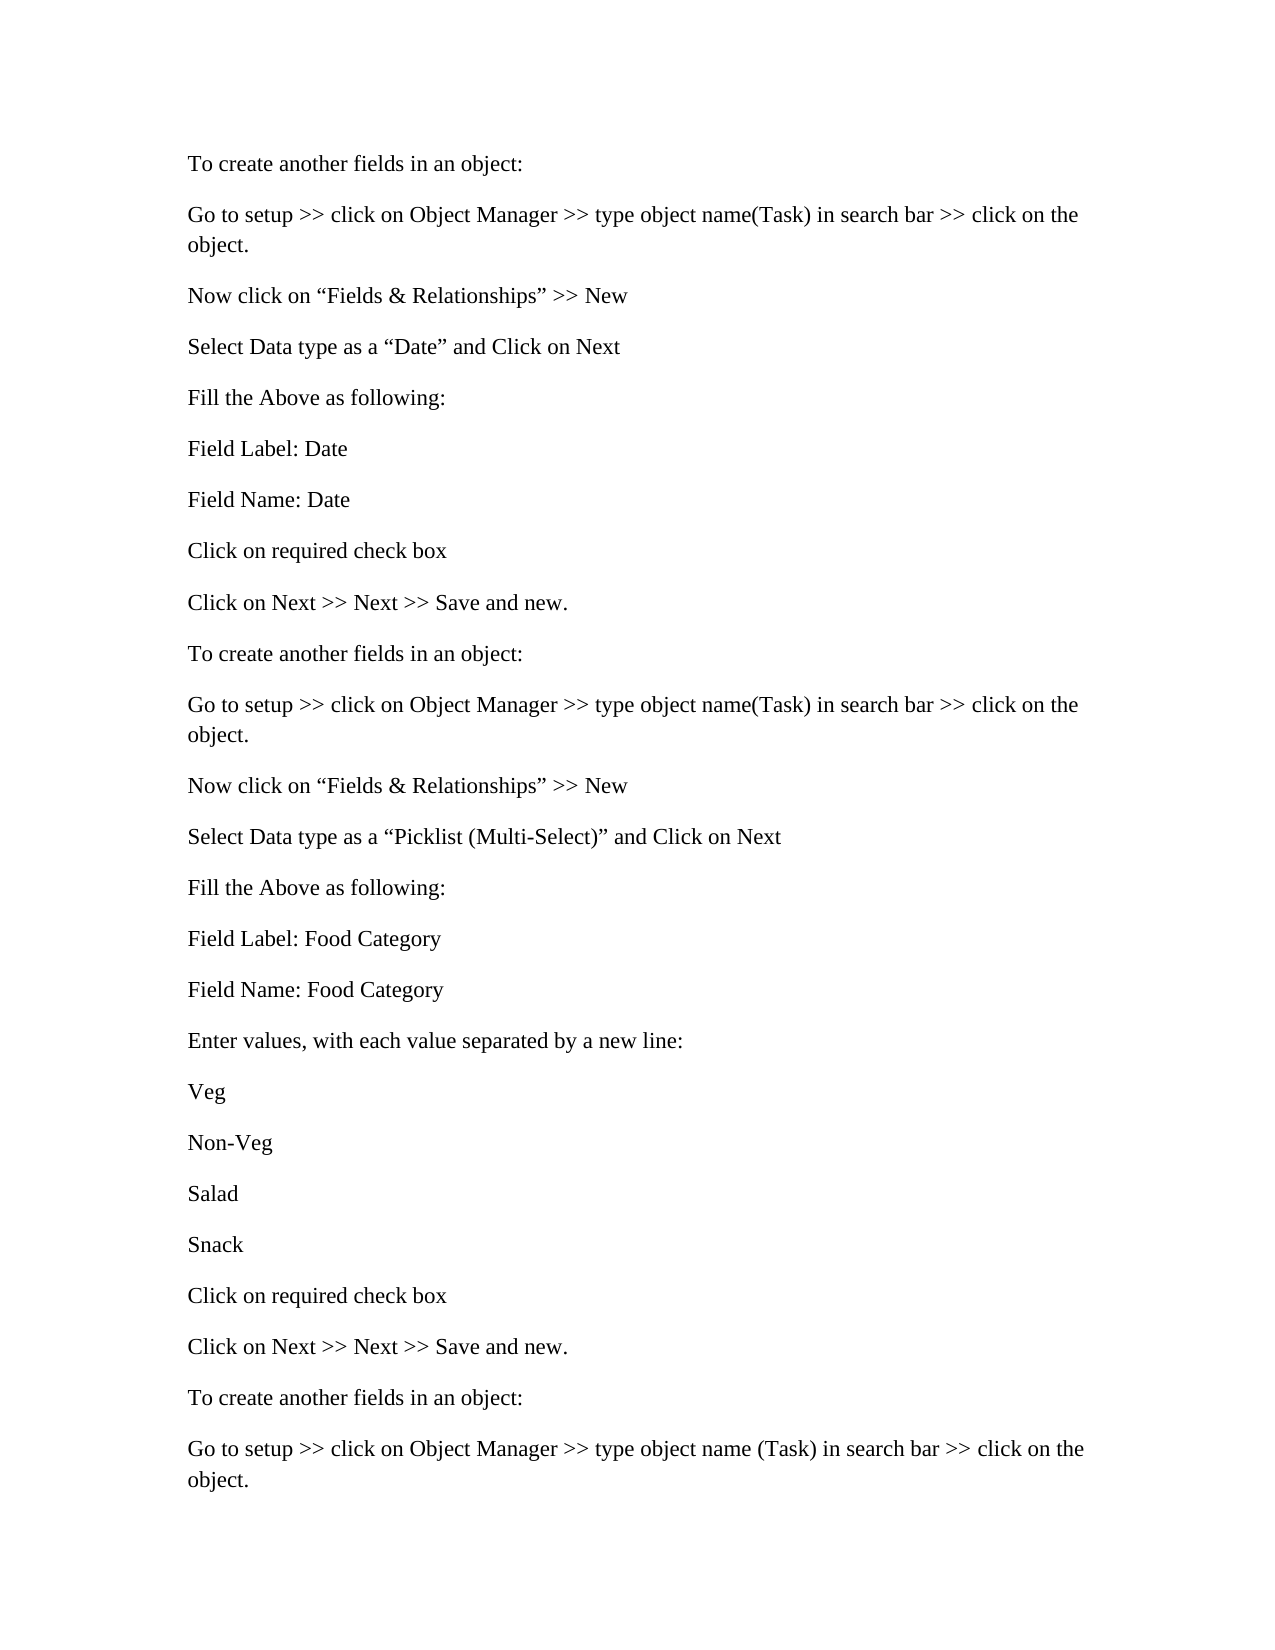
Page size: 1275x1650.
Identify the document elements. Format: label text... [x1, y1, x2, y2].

text Now click on “Fields & Relationships” >> New [187, 282, 1087, 309]
text Select Data type as a “Date” and Click on Next [187, 333, 1087, 360]
text Enter values, with each value separated by a new line: [187, 1027, 1087, 1053]
text Go to setup >> click on Object Manager >> type object name(Task) in search bar >> click on the object. [187, 691, 1087, 747]
text Click on Next >> Next >> Save and new. [187, 1333, 1087, 1360]
text Field Name: Food Category [187, 976, 1087, 1002]
text Field Name: Date [187, 486, 1087, 513]
text Go to setup >> click on Object Manager >> type object name (Task) in search bar >> click on the object. [187, 1435, 1087, 1492]
text To create another fields in an object: [187, 150, 1087, 176]
text Select Data type as a “Picklist (Multi-Select)” and Click on Next [187, 823, 1087, 849]
text Salad [187, 1180, 1087, 1207]
text Veg [187, 1078, 1087, 1104]
text Now click on “Fields & Relationships” >> New [187, 772, 1087, 798]
text Field Label: Food Category [187, 925, 1087, 951]
text Click on required check box [187, 537, 1087, 564]
text Click on Next >> Next >> Save and new. [187, 588, 1087, 615]
text Go to setup >> click on Object Manager >> type object name(Task) in search bar >> click on the object. [187, 201, 1087, 258]
text To create another fields in an object: [187, 639, 1087, 666]
text Field Label: Date [187, 435, 1087, 462]
text Click on required check box [187, 1282, 1087, 1309]
text Snack [187, 1231, 1087, 1258]
text Fill the Above as following: [187, 874, 1087, 900]
text Fill the Above as following: [187, 384, 1087, 411]
text Non-Veg [187, 1129, 1087, 1156]
text To create another fields in an object: [187, 1384, 1087, 1411]
